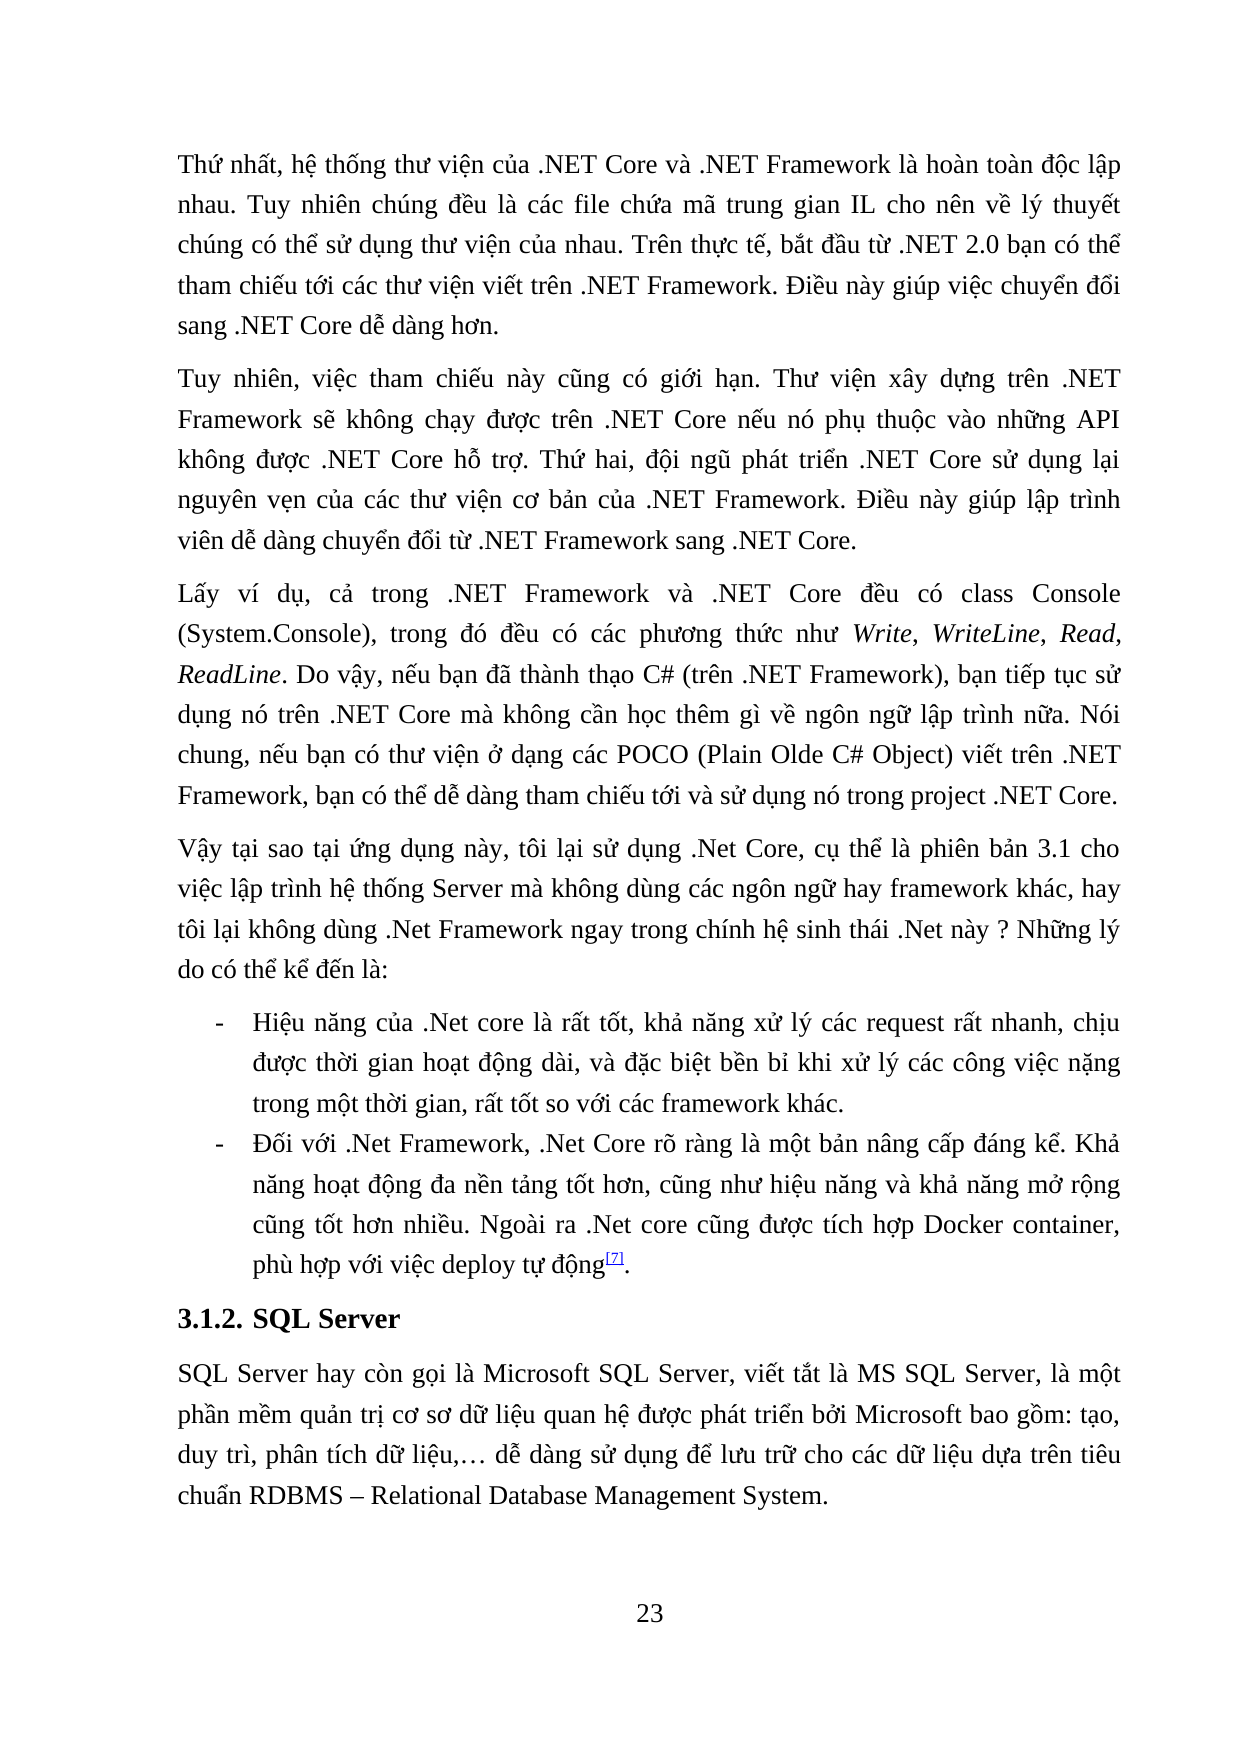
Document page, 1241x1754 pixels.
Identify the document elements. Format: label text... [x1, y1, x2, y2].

list Hiệu năng của .Net core là rất tốt, khả năng xử lý các request rất nhanh, chịu được thời gian hoạt động dài, và đặc biệt bền bỉ khi xử lý các công việc nặng trong một thời gian, rất tốt so với các framework khác. [215, 1006, 1122, 1118]
text SQL Server hay còn gọi là Microsoft SQL Server, viết tắt là MS SQL Server, là một phần mềm quản trị cơ sơ dữ liệu quan hệ được phát triển bởi Microsoft bao gồm: tạo, duy trì, phân tích dữ liệu,… dễ dàng sử dụng để lưu trữ cho các dữ liệu dựa trên tiêu chuẩn RDBMS – Relational Database Management System. [177, 1357, 1122, 1510]
text Tuy nhiên, việc tham chiếu này cũng có giới hạn. Thư viện xây dựng trên .NET Framework sẽ không chạy được trên .NET Core nếu nó phụ thuộc vào những API không được .NET Core hỗ trợ. Thứ hai, đội ngũ phát triển .NET Core sử dụng lại nguyên vẹn của các thư viện cơ bản của .NET Framework. Điều này giúp lập trình viên dễ dàng chuyển đổi từ .NET Framework sang .NET Core. [177, 362, 1122, 555]
list Đối với .Net Framework, .Net Core rõ ràng là một bản nâng cấp đáng kể. Khả năng hoạt động đa nền tảng tốt hơn, cũng như hiệu năng và khả năng mở rộng cũng tốt hơn nhiều. Ngoài ra .Net core cũng được tích hợp Docker container, phù hợp với việc deploy tự động[7]. [215, 1127, 1122, 1280]
text Thứ nhất, hệ thống thư viện của .NET Core và .NET Framework là hoàn toàn độc lập nhau. Tuy nhiên chúng đều là các file chứa mã trung gian IL cho nên về lý thuyết chúng có thể sử dụng thư viện của nhau. Trên thực tế, bắt đầu từ .NET 2.0 bạn có thể tham chiếu tới các thư viện viết trên .NET Framework. Điều này giúp việc chuyển đổi sang .NET Core dễ dàng hơn. [177, 148, 1122, 341]
subtitle SQL Server [177, 1301, 1122, 1335]
text Lấy ví dụ, cả trong .NET Framework và .NET Core đều có class Console (System.Console), trong đó đều có các phương thức như Write, WriteLine, Read, ReadLine. Do vậy, nếu bạn đã thành thạo C# (trên .NET Framework), bạn tiếp tục sử dụng nó trên .NET Core mà không cần học thêm gì về ngôn ngữ lập trình nữa. Nói chung, nếu bạn có thư viện ở dạng các POCO (Plain Olde C# Object) viết trên .NET Framework, bạn có thể dễ dàng tham chiếu tới và sử dụng nó trong project .NET Core. [177, 577, 1122, 810]
text Vậy tại sao tại ứng dụng này, tôi lại sử dụng .Net Core, cụ thể là phiên bản 3.1 cho việc lập trình hệ thống Server mà không dùng các ngôn ngữ hay framework khác, hay tôi lại không dùng .Net Framework ngay trong chính hệ sinh thái .Net này ? Những lý do có thể kể đến là: [177, 832, 1122, 984]
